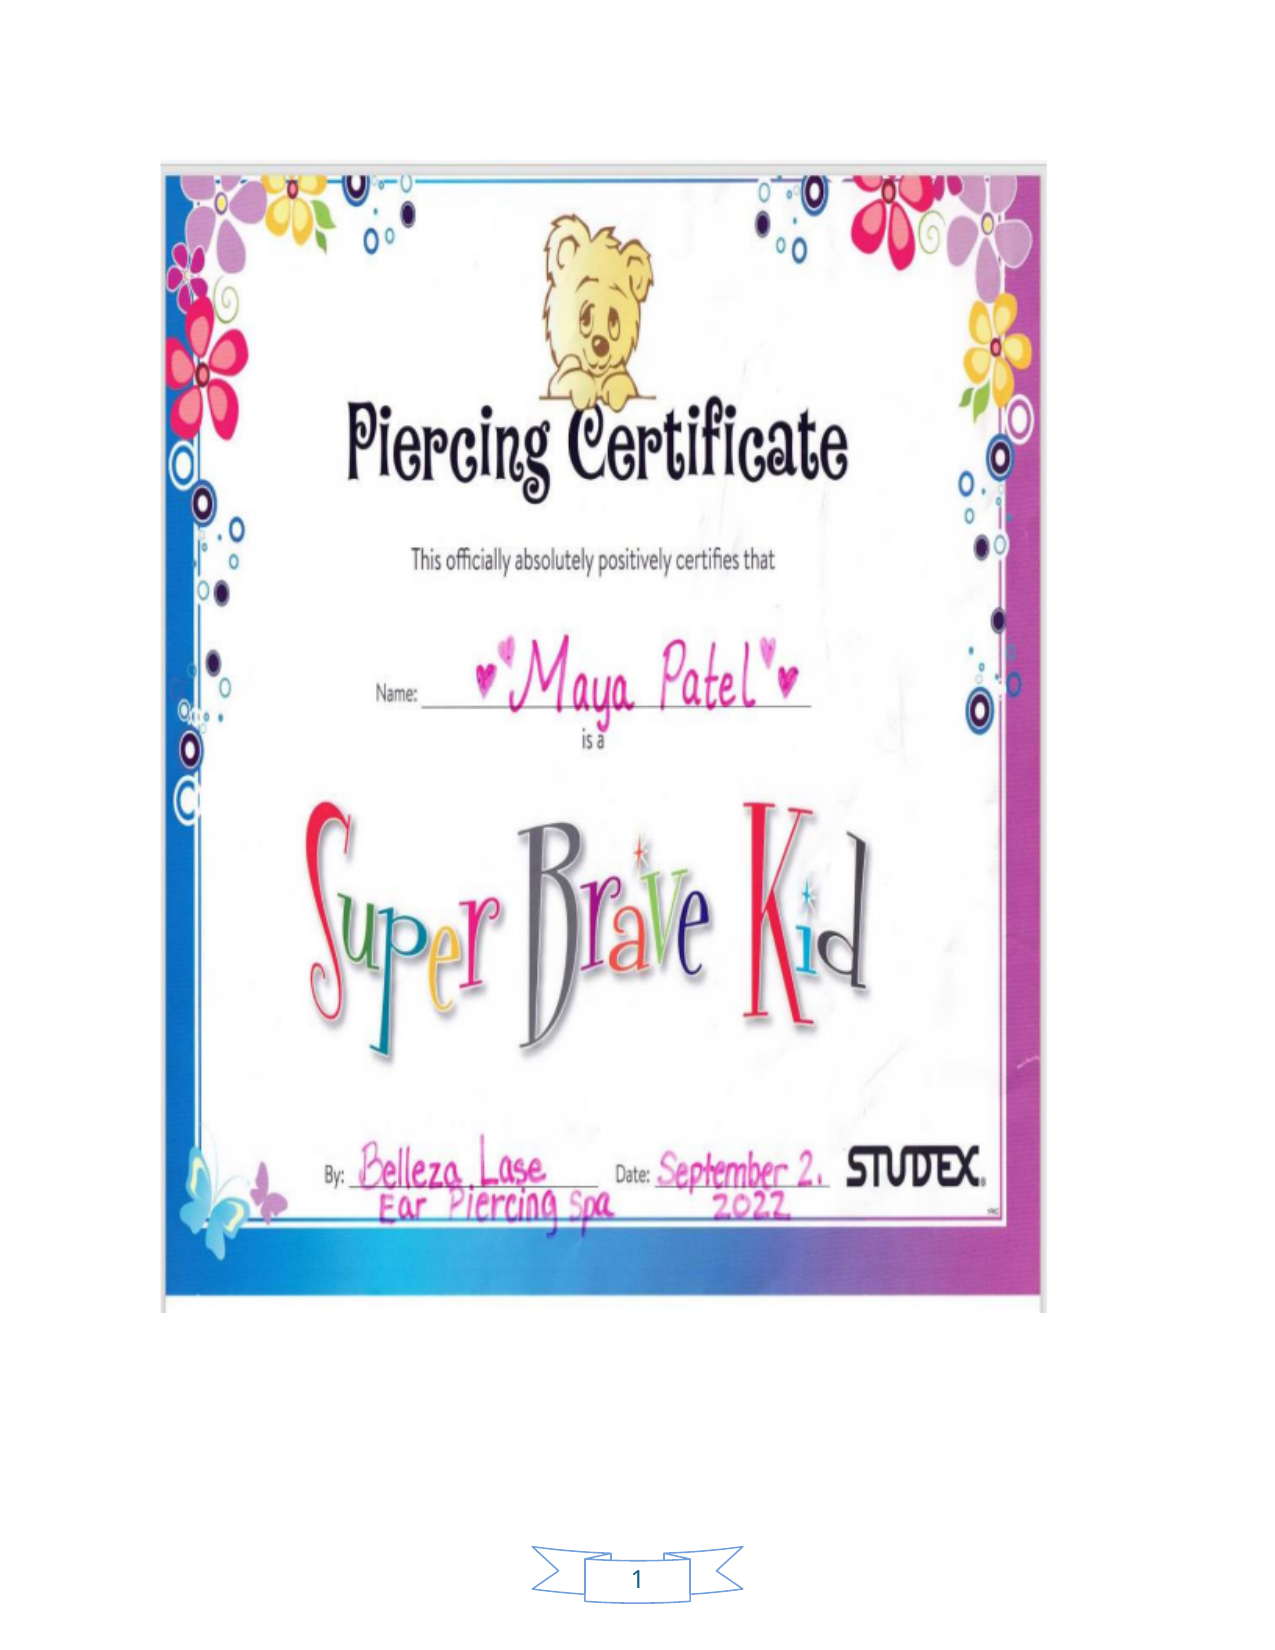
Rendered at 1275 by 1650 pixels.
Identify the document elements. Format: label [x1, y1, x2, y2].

picture [150, 150, 1055, 1313]
